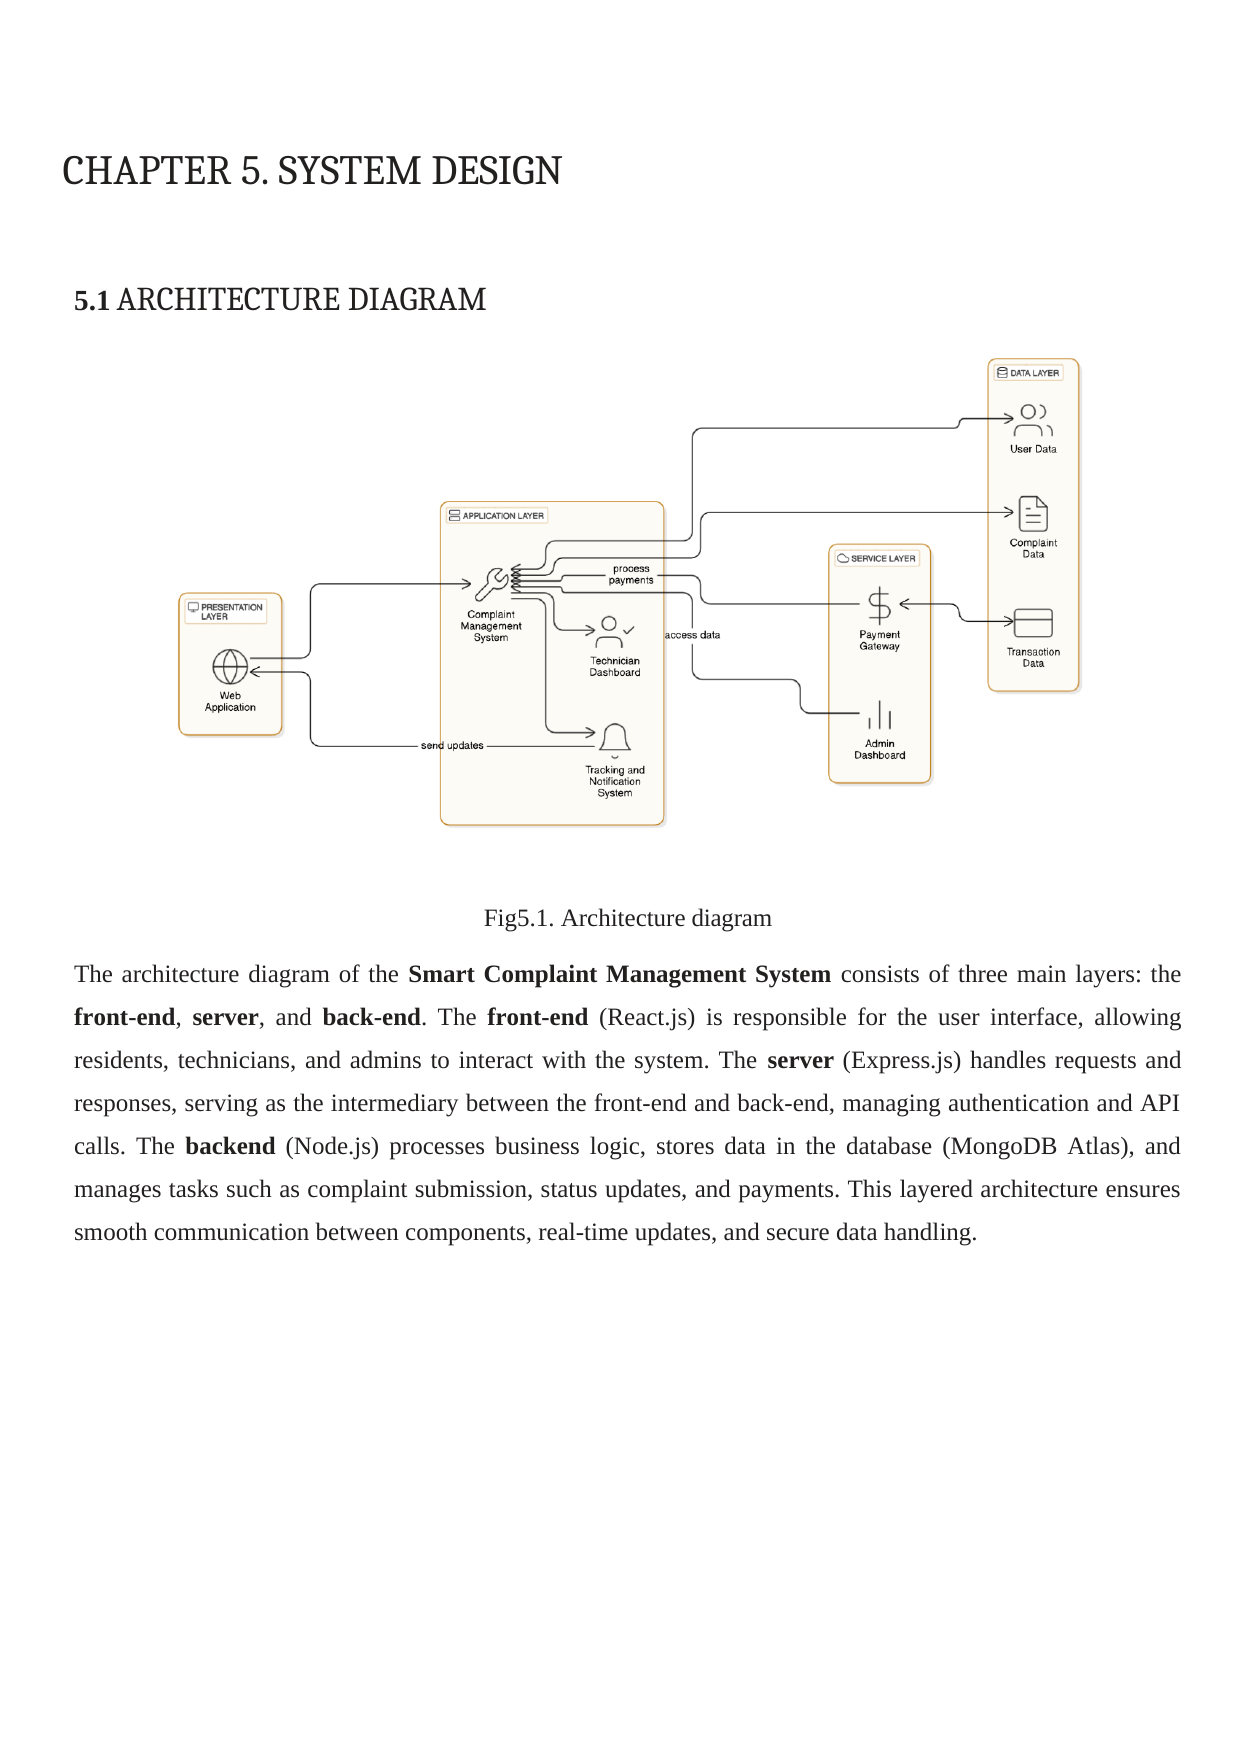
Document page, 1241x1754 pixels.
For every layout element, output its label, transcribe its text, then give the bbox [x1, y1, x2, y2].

text The architecture diagram of the Smart Complaint Management System consists of three main layers: the front-end, server, and back-end. The front-end (React.js) is responsible for the user interface, allowing residents, technicians, and admins to interact with the system. The server (Express.js) handles requests and responses, serving as the intermediary between the front-end and back-end, managing authentication and API calls. The backend (Node.js) processes business logic, stores data in the database (MongoDB Atlas), and manages tasks such as complaint submission, status updates, and payments. This layered architecture ensures smooth communication between components, real-time updates, and secure data handling. [74, 959, 1182, 1246]
subtitle CHAPTER 5. SYSTEM DESIGN [62, 147, 1194, 195]
picture [62, 353, 1195, 852]
text Fig5.1. Architecture diagram [119, 903, 1137, 932]
subtitle ARCHITECTURE DIAGRAM [74, 280, 1194, 318]
